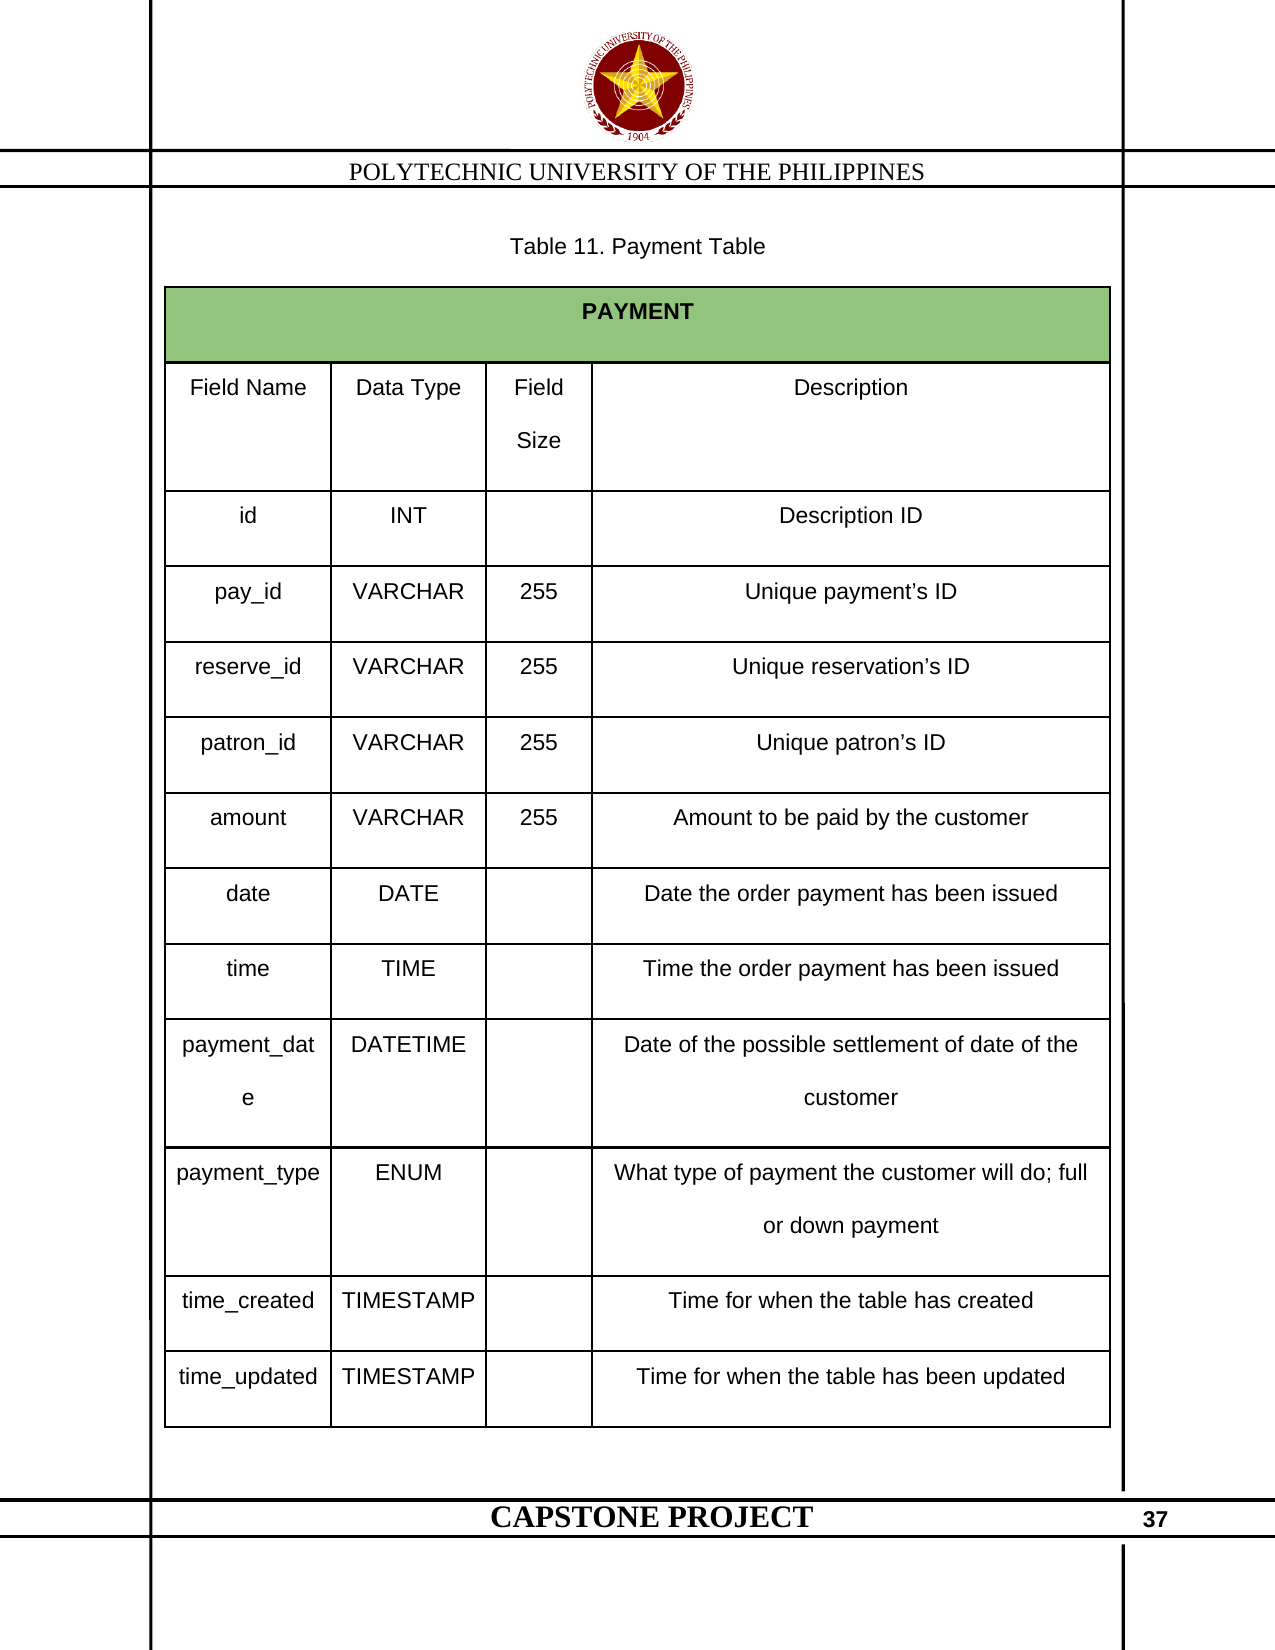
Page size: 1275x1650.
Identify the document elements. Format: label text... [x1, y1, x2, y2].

table_cell Unique reservation’s ID [593, 643, 1109, 716]
table_cell [487, 869, 591, 943]
table_cell Unique payment’s ID [593, 567, 1109, 641]
table_cell [487, 492, 591, 565]
table_cell time_created [166, 1277, 330, 1350]
table_cell What type of payment the customer will do; full or down payment [593, 1149, 1109, 1275]
table_cell [487, 945, 591, 1018]
table_cell Amount to be paid by the customer [593, 794, 1109, 867]
table_cell payment_date [166, 1020, 330, 1146]
table_cell VARCHAR [332, 718, 485, 792]
table_cell time [166, 945, 330, 1018]
table_cell INT [332, 492, 485, 565]
table_cell [487, 1020, 591, 1146]
picture [582, 31, 694, 142]
text Table 11. Payment Table [165, 233, 1110, 259]
table_cell 255 [487, 718, 591, 792]
table_cell TIMESTAMP [332, 1277, 485, 1350]
table_cell DATETIME [332, 1020, 485, 1146]
table_cell 255 [487, 567, 591, 641]
table_cell VARCHAR [332, 643, 485, 716]
table_cell payment_type [166, 1149, 330, 1275]
table_cell amount [166, 794, 330, 867]
table_cell Description [593, 364, 1109, 489]
table_cell 255 [487, 643, 591, 716]
table_cell Time for when the table has been updated [593, 1352, 1109, 1426]
table_cell Field Size [487, 364, 591, 489]
table_cell reserve_id [166, 643, 330, 716]
table_cell TIME [332, 945, 485, 1018]
table_cell Unique patron’s ID [593, 718, 1109, 792]
table_cell Time for when the table has created [593, 1277, 1109, 1350]
table_header PAYMENT [166, 288, 1109, 361]
table_cell [487, 1277, 591, 1350]
table_cell TIMESTAMP [332, 1352, 485, 1426]
table_cell Description ID [593, 492, 1109, 565]
table_cell Field Name [166, 364, 330, 489]
table_cell ENUM [332, 1149, 485, 1275]
table_cell VARCHAR [332, 794, 485, 867]
table_cell 255 [487, 794, 591, 867]
table_cell id [166, 492, 330, 565]
table_cell DATE [332, 869, 485, 943]
table_cell date [166, 869, 330, 943]
table_cell [487, 1149, 591, 1275]
table_cell Time the order payment has been issued [593, 945, 1109, 1018]
table_cell [487, 1352, 591, 1426]
table_cell time_updated [166, 1352, 330, 1426]
table_cell Date of the possible settlement of date of the customer [593, 1020, 1109, 1146]
table_cell patron_id [166, 718, 330, 792]
table_cell Date the order payment has been issued [593, 869, 1109, 943]
table_cell VARCHAR [332, 567, 485, 641]
table_cell pay_id [166, 567, 330, 641]
table_cell Data Type [332, 364, 485, 489]
